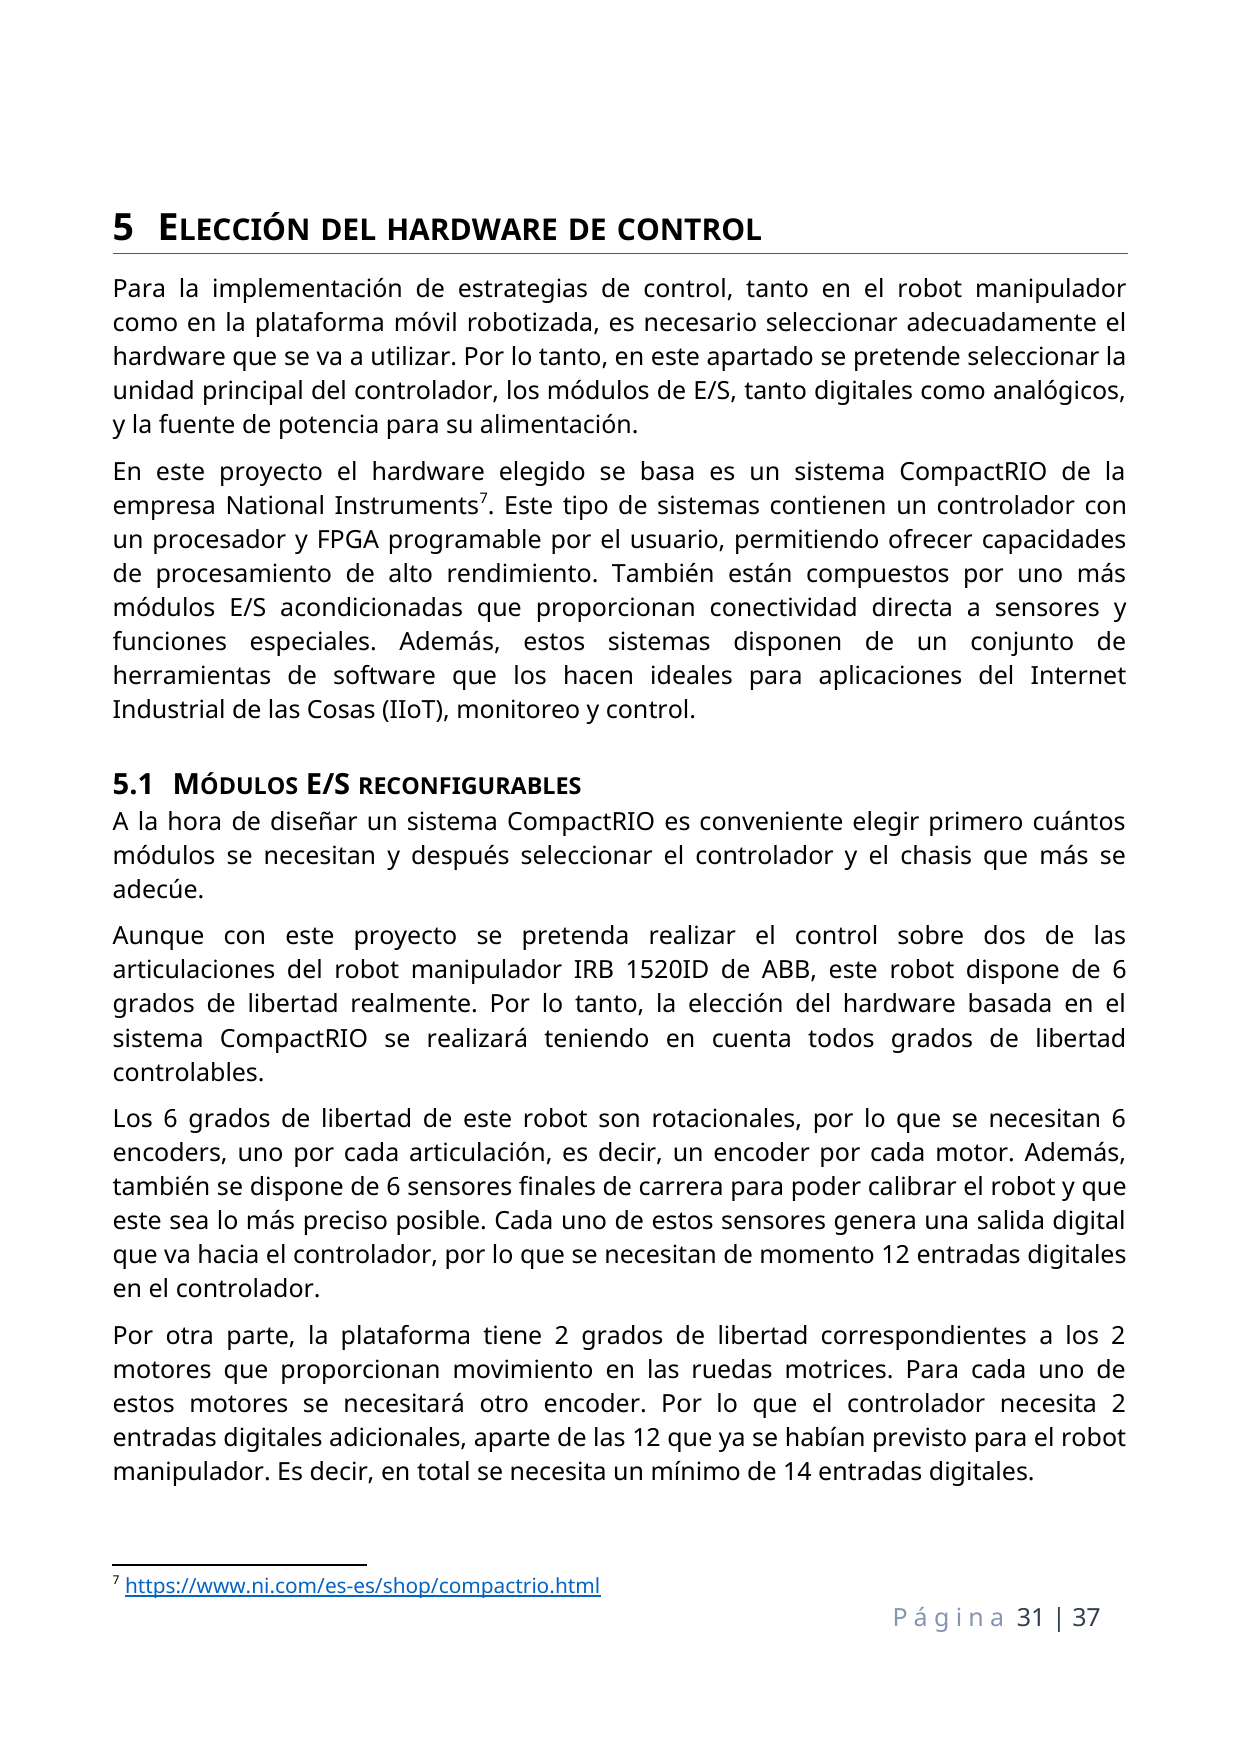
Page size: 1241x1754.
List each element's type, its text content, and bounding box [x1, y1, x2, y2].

text Por otra parte, la plataforma tiene 2 grados de libertad correspondientes a los 2 motores que proporcionan movimiento en las ruedas motrices. Para cada uno de estos motores se necesitará otro encoder. Por lo que el controlador necesita 2 entradas digitales adicionales, aparte de las 12 que ya se habían previsto para el robot manipulador. Es decir, en total se necesita un mínimo de 14 entradas digitales. [112, 1318, 1128, 1488]
text En este proyecto el hardware elegido se basa es un sistema CompactRIO de la empresa National Instruments. Este tipo de sistemas contienen un controlador con un procesador y FPGA programable por el usuario, permitiendo ofrecer capacidades de procesamiento de alto rendimiento. También están compuestos por uno más módulos E/S acondicionadas que proporcionan conectividad directa a sensores y funciones especiales. Además, estos sistemas disponen de un conjunto de herramientas de software que los hacen ideales para aplicaciones del Internet Industrial de las Cosas (IIoT), monitoreo y control. [112, 454, 1128, 726]
subtitle Módulos E/S reconfigurables [112, 764, 1128, 803]
text A la hora de diseñar un sistema CompactRIO es conveniente elegir primero cuántos módulos se necesitan y después seleccionar el controlador y el chasis que más se adecúe. [112, 803, 1128, 906]
text Los 6 grados de libertad de este robot son rotacionales, por lo que se necesitan 6 encoders, uno por cada articulación, es decir, un encoder por cada motor. Además, también se dispone de 6 sensores finales de carrera para poder calibrar el robot y que este sea lo más preciso posible. Cada uno de estos sensores genera una salida digital que va hacia el controlador, por lo que se necesitan de momento 12 entradas digitales en el controlador. [112, 1101, 1128, 1305]
text Aunque con este proyecto se pretenda realizar el control sobre dos de las articulaciones del robot manipulador IRB 1520ID de ABB, este robot dispone de 6 grados de libertad realmente. Por lo tanto, la elección del hardware basada en el sistema CompactRIO se realizará teniendo en cuenta todos grados de libertad controlables. [112, 918, 1128, 1088]
text Para la implementación de estrategias de control, tanto en el robot manipulador como en la plataforma móvil robotizada, es necesario seleccionar adecuadamente el hardware que se va a utilizar. Por lo tanto, en este apartado se pretende seleccionar la unidad principal del controlador, los módulos de E/S, tanto digitales como analógicos, y la fuente de potencia para su alimentación. [112, 271, 1128, 441]
subtitle Elección del hardware de control [112, 200, 1128, 254]
